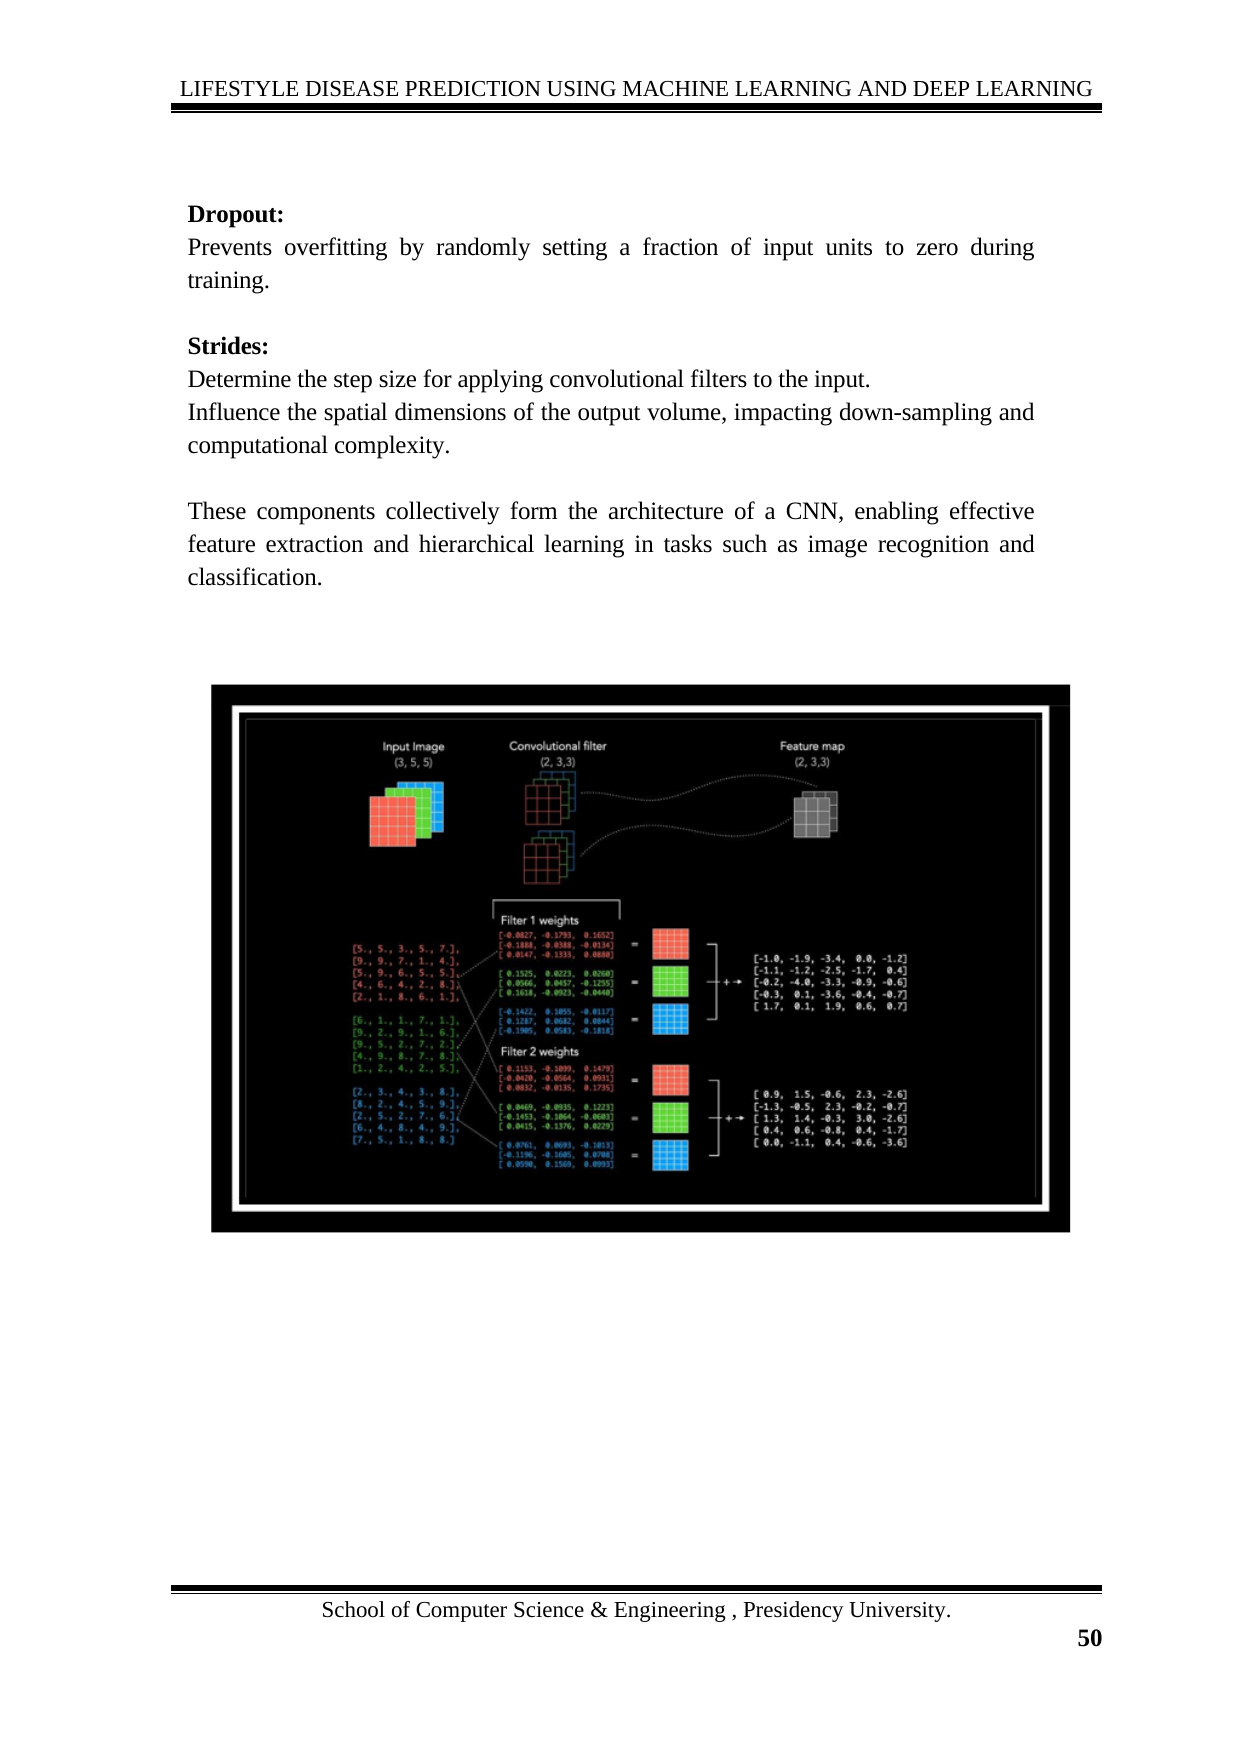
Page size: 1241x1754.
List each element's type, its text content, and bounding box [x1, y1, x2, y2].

subtitle Determine the step size for applying convolutional filters to the input. [187, 364, 1035, 393]
subtitle Influence the spatial dimensions of the output volume, impacting down-sampling and computational complexity. [187, 397, 1035, 459]
subtitle Prevents overfitting by randomly setting a fraction of input units to zero during training. [187, 232, 1035, 294]
picture [181, 652, 1092, 1264]
subtitle Strides: [187, 331, 1035, 360]
subtitle Dropout: [187, 199, 1035, 228]
subtitle These components collectively form the architecture of a CNN, enabling effective feature extraction and hierarchical learning in tasks such as image recognition and classification. [187, 496, 1035, 591]
